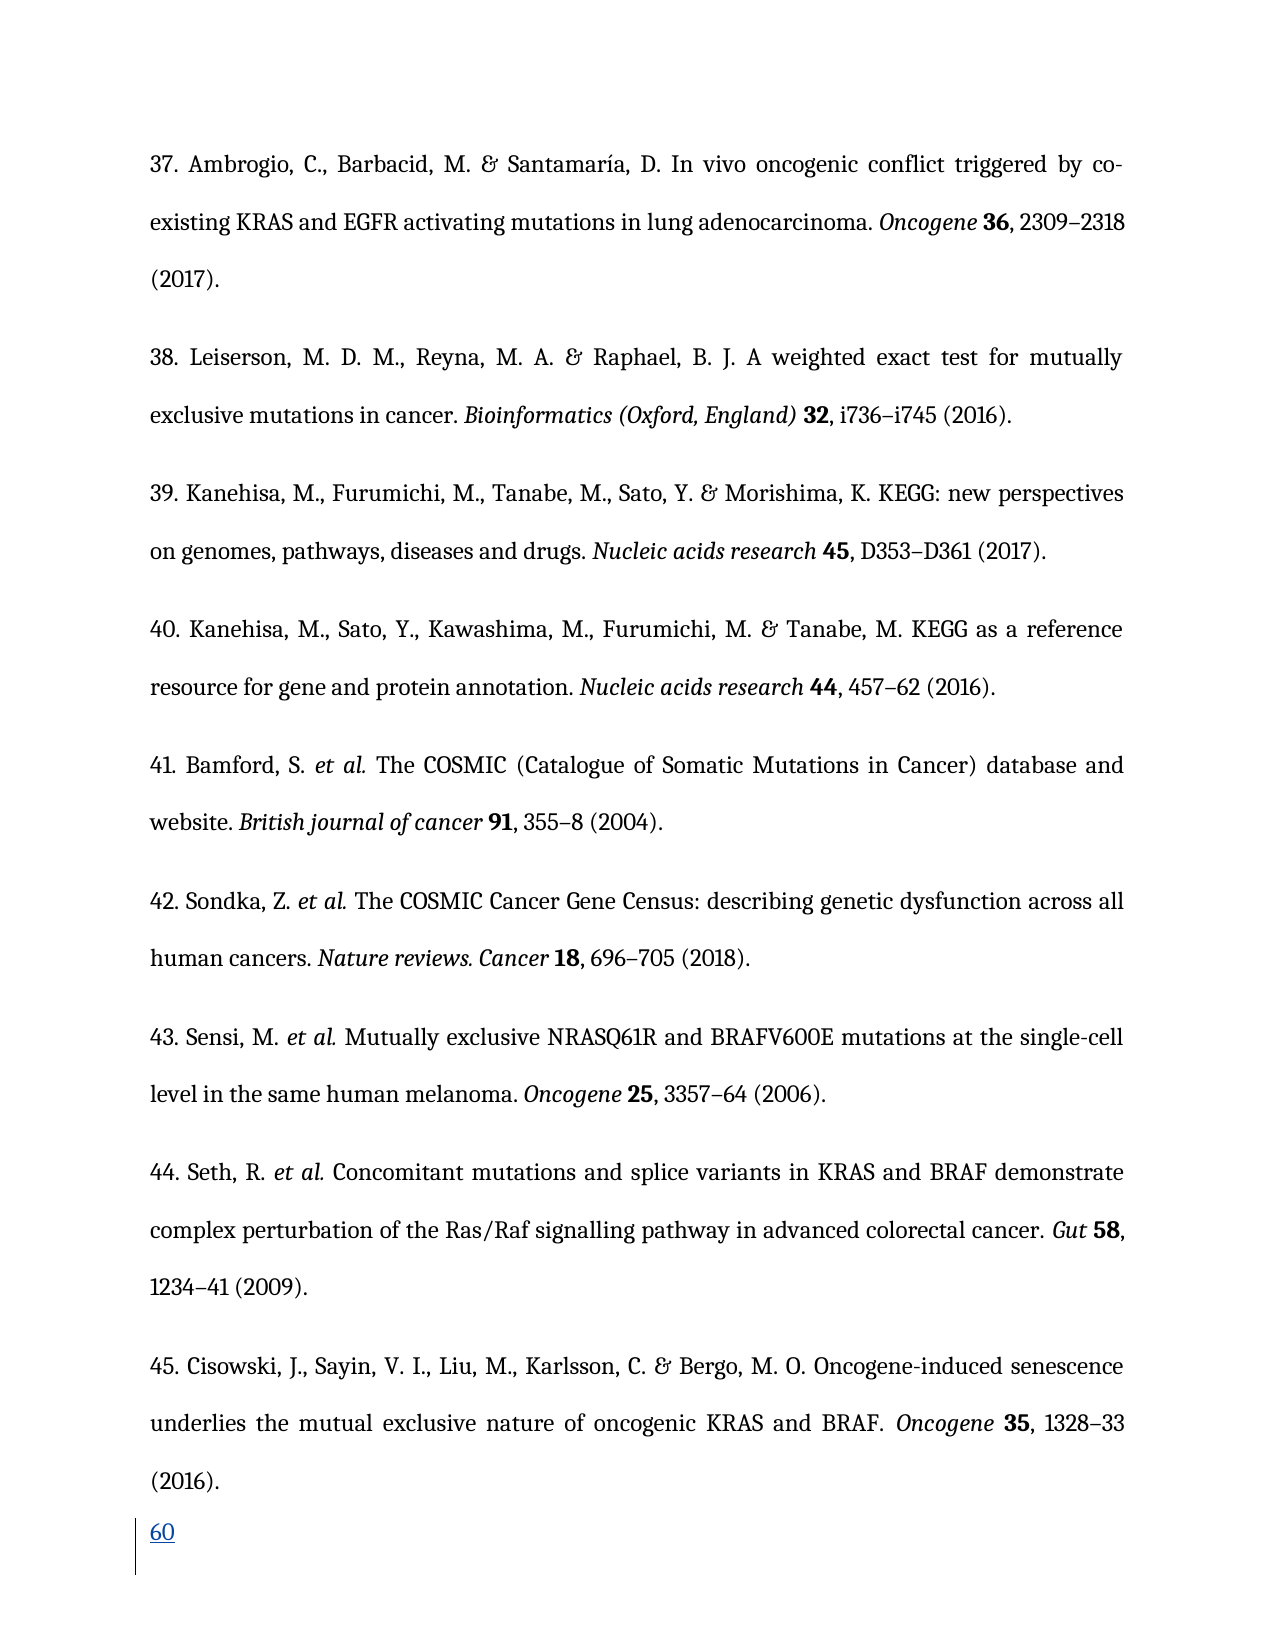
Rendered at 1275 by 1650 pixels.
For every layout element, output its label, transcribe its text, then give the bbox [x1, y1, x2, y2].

text 38. Leiserson, M. D. M., Reyna, M. A. & Raphael, B. J. A weighted exact test for mutually exclusive mutations in cancer. Bioinformatics (Oxford, England) 32, i736–i745 (2016). [150, 343, 1125, 429]
text 41. Bamford, S. et al. The COSMIC (Catalogue of Somatic Mutations in Cancer) database and website. British journal of cancer 91, 355–8 (2004). [150, 751, 1125, 837]
text 37. Ambrogio, C., Barbacid, M. & Santamaría, D. In vivo oncogenic conflict triggered by co-existing KRAS and EGFR activating mutations in lung adenocarcinoma. Oncogene 36, 2309–2318 (2017). [150, 150, 1125, 294]
text 42. Sondka, Z. et al. The COSMIC Cancer Gene Census: describing genetic dysfunction across all human cancers. Nature reviews. Cancer 18, 696–705 (2018). [150, 887, 1125, 973]
text 40. Kanehisa, M., Sato, Y., Kawashima, M., Furumichi, M. & Tanabe, M. KEGG as a reference resource for gene and protein annotation. Nucleic acids research 44, 457–62 (2016). [150, 615, 1125, 701]
text 45. Cisowski, J., Sayin, V. I., Liu, M., Karlsson, C. & Bergo, M. O. Oncogene-induced senescence underlies the mutual exclusive nature of oncogenic KRAS and BRAF. Oncogene 35, 1328–33 (2016). [150, 1352, 1125, 1495]
text 43. Sensi, M. et al. Mutually exclusive NRASQ61R and BRAFV600E mutations at the single-cell level in the same human melanoma. Oncogene 25, 3357–64 (2006). [150, 1022, 1125, 1109]
text 44. Seth, R. et al. Concomitant mutations and splice variants in KRAS and BRAF demonstrate complex perturbation of the Ras/Raf signalling pathway in advanced colorectal cancer. Gut 58, 1234–41 (2009). [150, 1158, 1125, 1302]
text 39. Kanehisa, M., Furumichi, M., Tanabe, M., Sato, Y. & Morishima, K. KEGG: new perspectives on genomes, pathways, diseases and drugs. Nucleic acids research 45, D353–D361 (2017). [150, 479, 1125, 565]
